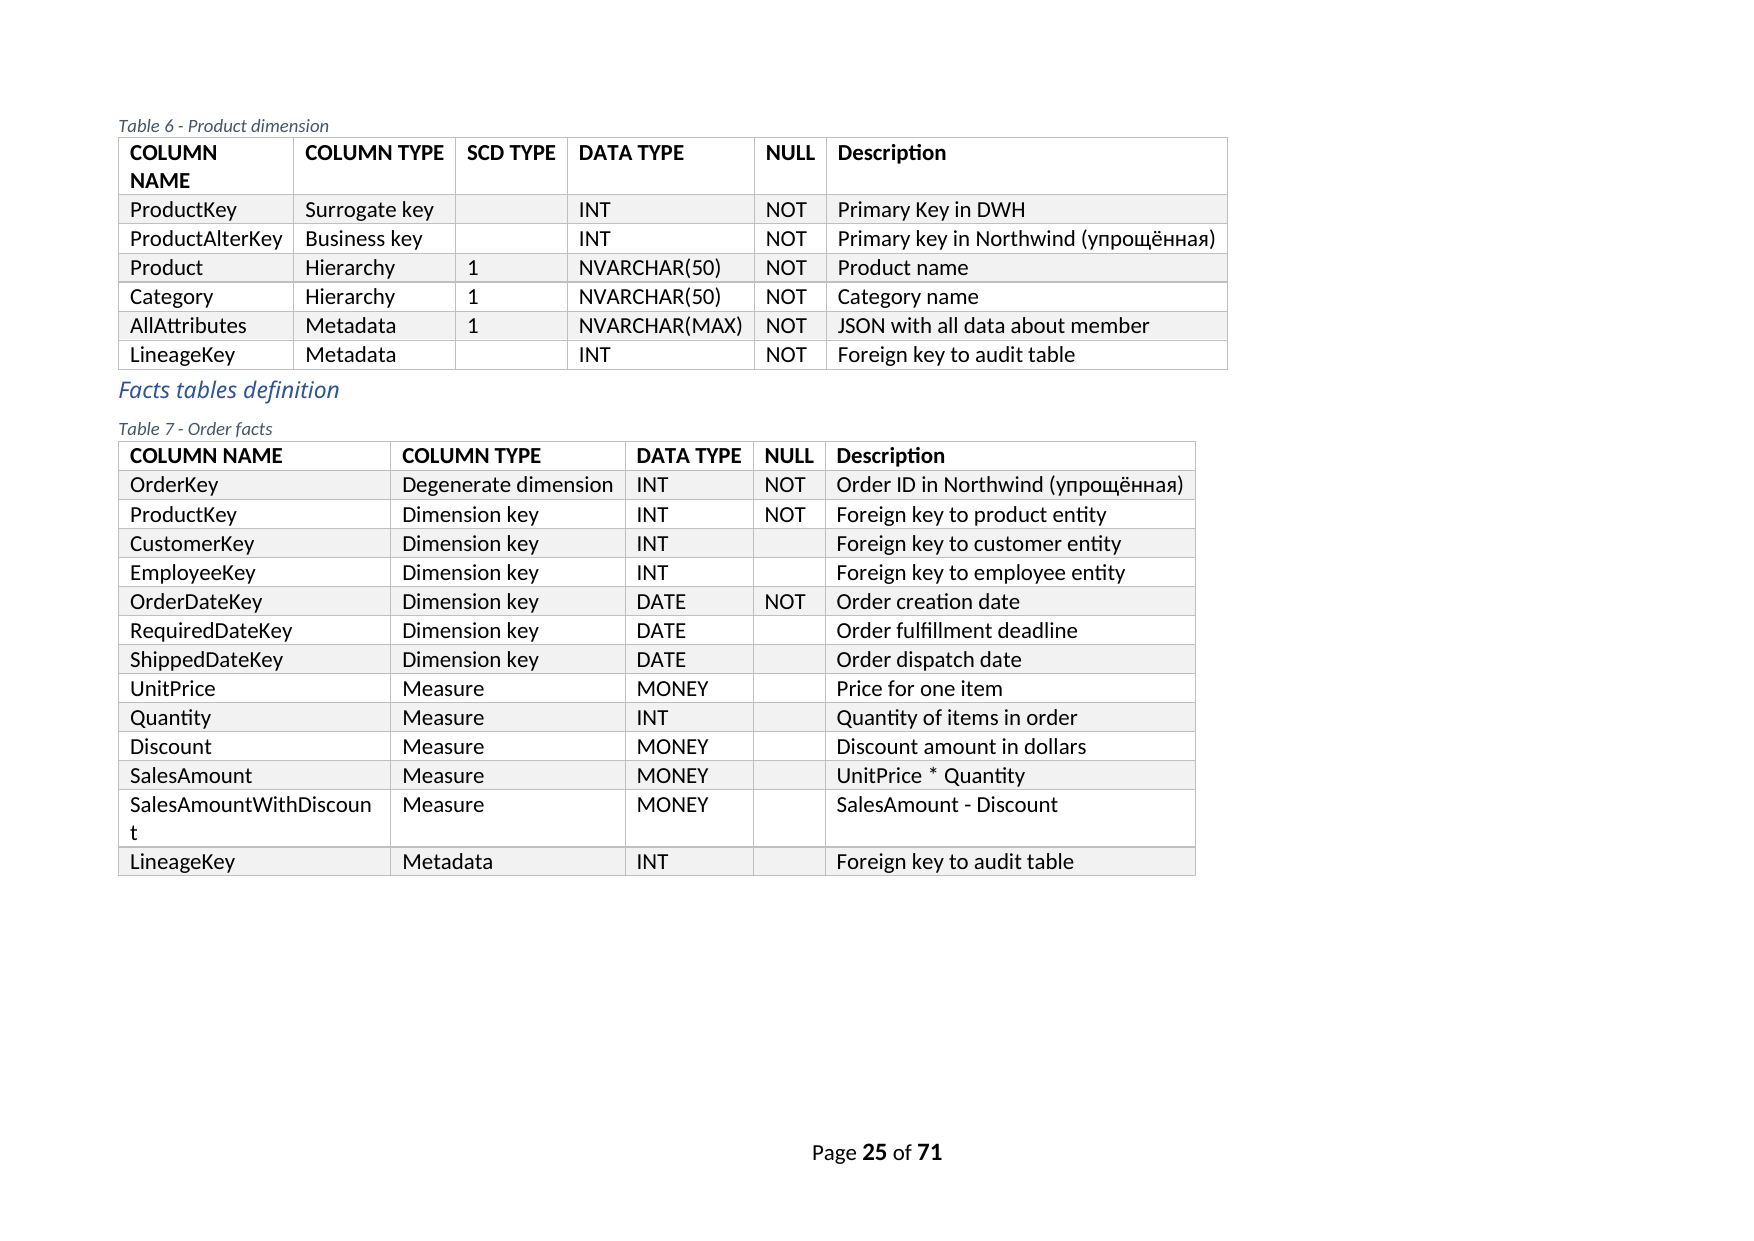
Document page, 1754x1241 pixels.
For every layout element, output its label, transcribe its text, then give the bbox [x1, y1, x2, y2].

table_cell [754, 558, 825, 586]
table_cell Discount [119, 732, 390, 760]
table_cell [754, 645, 825, 673]
table_cell JSON with all data about member [827, 312, 1227, 339]
table_cell NOT [755, 254, 826, 281]
table_cell Measure [391, 790, 625, 846]
table_cell Category name [827, 283, 1227, 311]
table_cell Foreign key to audit table [826, 848, 1195, 875]
table_cell Dimension key [391, 616, 625, 644]
table_cell INT [568, 224, 754, 252]
table_cell Foreign key to customer entity [826, 529, 1195, 557]
table_cell Measure [391, 761, 625, 789]
table_cell Product [119, 254, 293, 281]
table_cell ProductKey [119, 195, 293, 223]
table_cell NOT [755, 283, 826, 311]
table_cell 1 [456, 254, 567, 281]
table_cell [456, 341, 567, 369]
table_cell LineageKey [119, 341, 293, 369]
table_cell Dimension key [391, 645, 625, 673]
table_cell Dimension key [391, 558, 625, 586]
table_cell MONEY [626, 732, 753, 760]
table_cell Measure [391, 703, 625, 731]
table_cell Price for one item [826, 674, 1195, 702]
table_cell [754, 674, 825, 702]
table_cell Foreign key to audit table [827, 341, 1227, 369]
table_cell [754, 616, 825, 644]
table_cell Degenerate dimension [391, 471, 625, 499]
table_cell SalesAmount - Discount [826, 790, 1195, 846]
table_cell INT [626, 848, 753, 875]
table_cell OrderDateKey [119, 587, 390, 615]
table_cell MONEY [626, 761, 753, 789]
table_cell NOT [754, 587, 825, 615]
table_cell Hierarchy [294, 283, 455, 311]
table_header Description [827, 138, 1227, 194]
table_cell ProductKey [119, 500, 390, 528]
table_cell DATE [626, 616, 753, 644]
table_cell Quantity [119, 703, 390, 731]
table_cell Order ID in Northwind (упрощённая) [826, 471, 1195, 499]
table_cell Foreign key to product entity [826, 500, 1195, 528]
table_cell Order creation date [826, 587, 1195, 615]
text Table 7 - Order facts [118, 418, 1636, 441]
table_cell [754, 529, 825, 557]
table_header SCD TYPE [456, 138, 567, 194]
table_header DATA TYPE [568, 138, 754, 194]
table_cell Measure [391, 732, 625, 760]
table_cell Business key [294, 224, 455, 252]
table_cell NOT [755, 195, 826, 223]
table_cell OrderKey [119, 471, 390, 499]
table_cell INT [626, 703, 753, 731]
table_cell ProductAlterKey [119, 224, 293, 252]
table_cell Measure [391, 674, 625, 702]
table_cell CustomerKey [119, 529, 390, 557]
table_header NULL [754, 442, 825, 469]
table_cell [754, 848, 825, 875]
table_cell Dimension key [391, 587, 625, 615]
table_cell NOT [755, 312, 826, 339]
table_cell 1 [456, 312, 567, 339]
table_cell NVARCHAR(MAX) [568, 312, 754, 339]
table_cell INT [626, 471, 753, 499]
table_cell [754, 703, 825, 731]
table_cell Hierarchy [294, 254, 455, 281]
table_cell Оrder fulfillment deadline [826, 616, 1195, 644]
text Table 6 - Product dimension [118, 114, 1636, 137]
table_cell INT [626, 529, 753, 557]
table_cell Metadata [391, 848, 625, 875]
table_header COLUMN TYPE [391, 442, 625, 469]
table_cell Foreign key to employee entity [826, 558, 1195, 586]
table_cell INT [626, 558, 753, 586]
table_cell MONEY [626, 790, 753, 846]
table_cell Primary Key in DWH [827, 195, 1227, 223]
table_cell [754, 790, 825, 846]
table_cell MONEY [626, 674, 753, 702]
table_cell Discount amount in dollars [826, 732, 1195, 760]
table_header NULL [755, 138, 826, 194]
table_cell INT [568, 195, 754, 223]
table_cell LineageKey [119, 848, 390, 875]
table_cell INT [568, 341, 754, 369]
table_cell Metadata [294, 312, 455, 339]
table_cell Product name [827, 254, 1227, 281]
table_cell [456, 224, 567, 252]
table_cell EmployeeKey [119, 558, 390, 586]
table_cell NOT [755, 224, 826, 252]
table_cell Metadata [294, 341, 455, 369]
table_cell NVARCHAR(50) [568, 254, 754, 281]
table_cell INT [626, 500, 753, 528]
table_cell [456, 195, 567, 223]
table_cell UnitPrice * Quantity [826, 761, 1195, 789]
table_header COLUMN NAME [119, 442, 390, 469]
table_cell NVARCHAR(50) [568, 283, 754, 311]
table_cell UnitPrice [119, 674, 390, 702]
table_header COLUMN TYPE [294, 138, 455, 194]
table_cell ShippedDateKey [119, 645, 390, 673]
table_cell Order dispatch date [826, 645, 1195, 673]
table_header COLUMN NAME [119, 138, 293, 194]
table_cell Category [119, 283, 293, 311]
table_cell DATE [626, 645, 753, 673]
table_cell NOT [755, 341, 826, 369]
table_cell NOT [754, 500, 825, 528]
subtitle Facts tables definition [118, 374, 1636, 405]
table_cell NOT [754, 471, 825, 499]
table_cell AllAttributes [119, 312, 293, 339]
table_cell Surrogate key [294, 195, 455, 223]
table_cell Primary key in Northwind (упрощённая) [827, 224, 1227, 252]
table_cell Dimension key [391, 529, 625, 557]
table_header DATA TYPE [626, 442, 753, 469]
table_cell Quantity of items in order [826, 703, 1195, 731]
table_cell [754, 761, 825, 789]
table_cell Dimension key [391, 500, 625, 528]
table_header Description [826, 442, 1195, 469]
table_cell DATE [626, 587, 753, 615]
table_cell RequiredDateKey [119, 616, 390, 644]
table_cell SalesAmount [119, 761, 390, 789]
table_cell 1 [456, 283, 567, 311]
table_cell [754, 732, 825, 760]
table_cell SalesAmountWithDiscount [119, 790, 390, 846]
